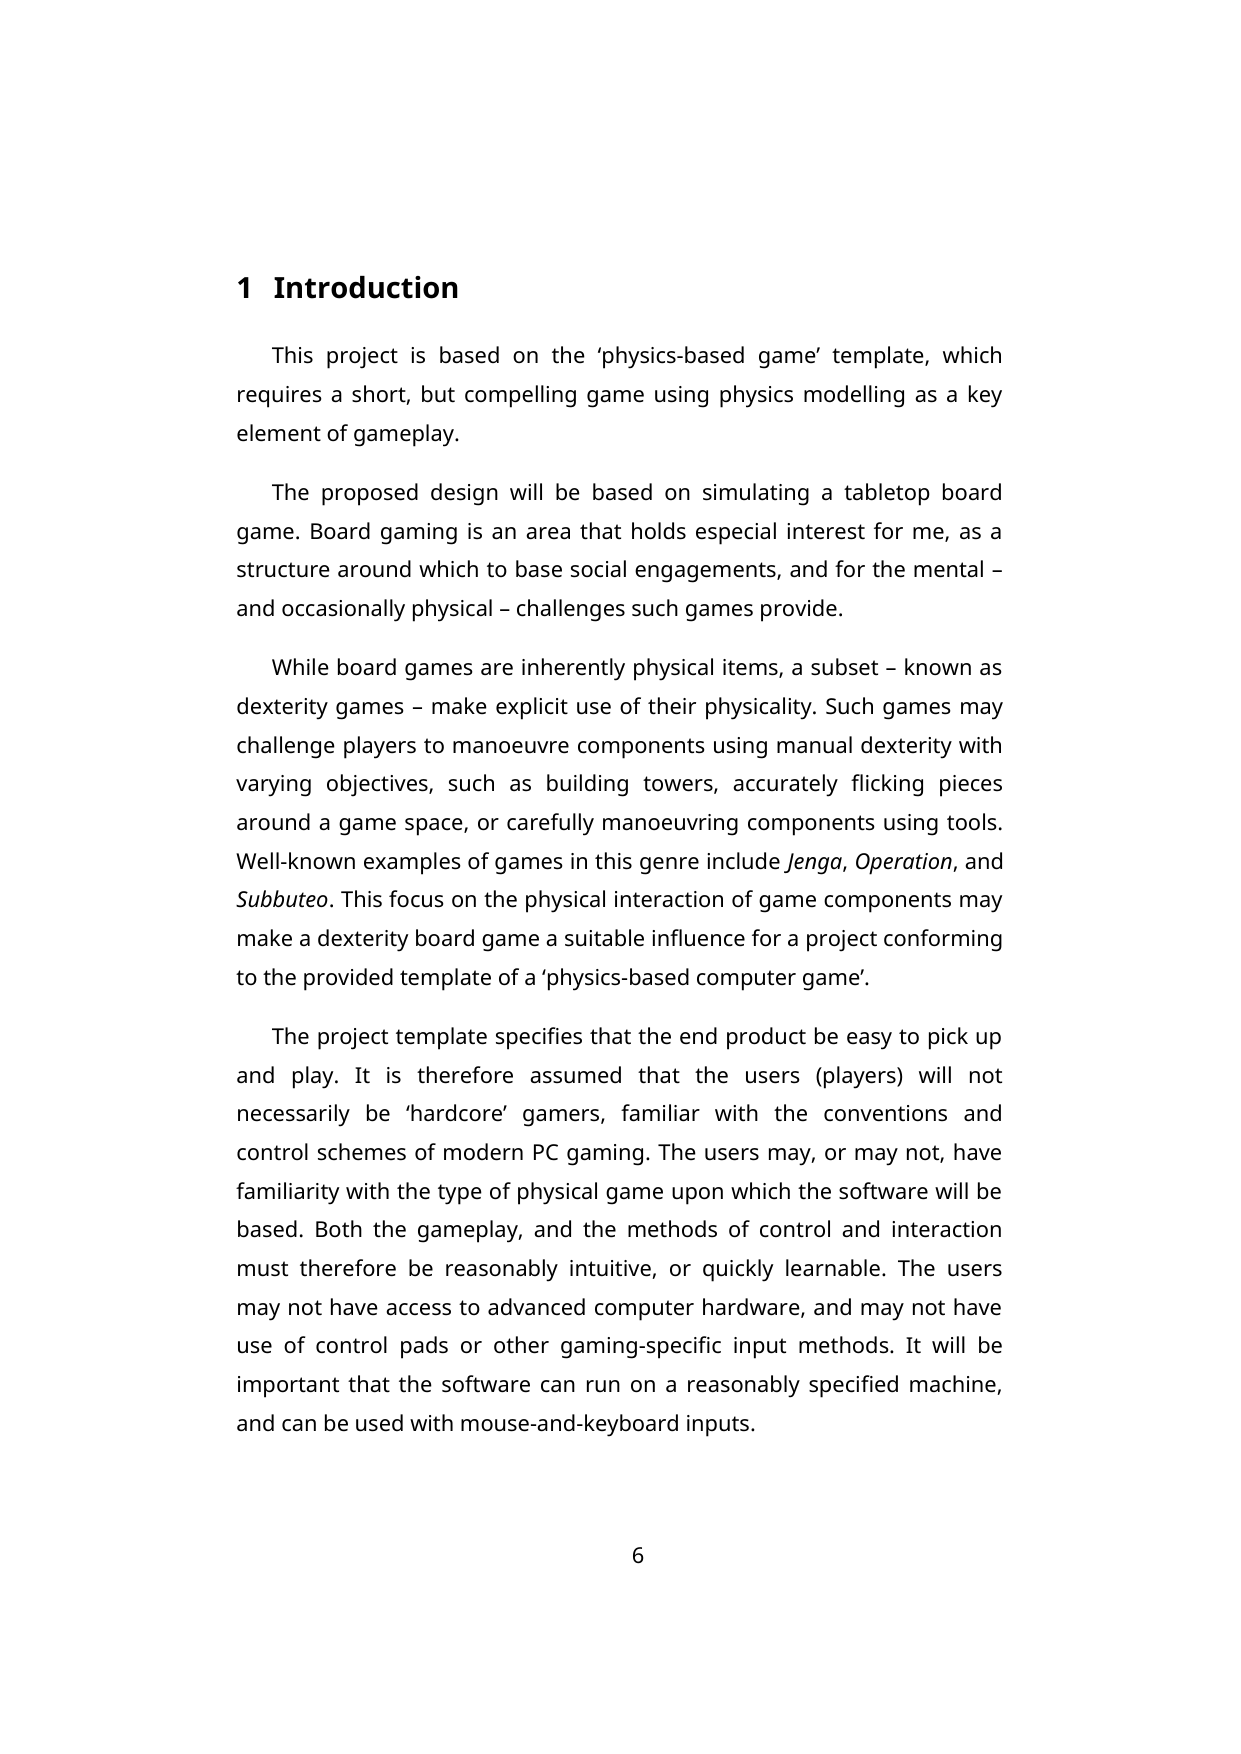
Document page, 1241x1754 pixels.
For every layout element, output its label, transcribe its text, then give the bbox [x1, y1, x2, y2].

text The project template specifies that the end product be easy to pick up and play. It is therefore assumed that the users (players) will not necessarily be ‘hardcore’ gamers, familiar with the conventions and control schemes of modern PC gaming. The users may, or may not, have familiarity with the type of physical game upon which the software will be based. Both the gameplay, and the methods of control and interaction must therefore be reasonably intuitive, or quickly learnable. The users may not have access to advanced computer hardware, and may not have use of control pads or other gaming-specific input methods. It will be important that the software can run on a reasonably specified machine, and can be used with mouse-and-keyboard inputs. [236, 1021, 1004, 1437]
text The proposed design will be based on simulating a tabletop board game. Board gaming is an area that holds especial interest for me, as a structure around which to base social engagements, and for the mental – and occasionally physical – challenges such games provide. [236, 477, 1004, 623]
text This project is based on the ‘physics-based game’ template, which requires a short, but compelling game using physics modelling as a key element of gameplay. [236, 340, 1004, 447]
subtitle Introduction [236, 268, 1004, 307]
text While board games are inherently physical items, a subset – known as dexterity games – make explicit use of their physicality. Such games may challenge players to manoeuvre components using manual dexterity with varying objectives, such as building towers, accurately flicking pieces around a game space, or carefully manoeuvring components using tools. Well-known examples of games in this genre include Jenga, Operation, and Subbuteo. This focus on the physical interaction of game components may make a dexterity board game a suitable influence for a project conforming to the provided template of a ‘physics-based computer game’. [236, 652, 1004, 991]
